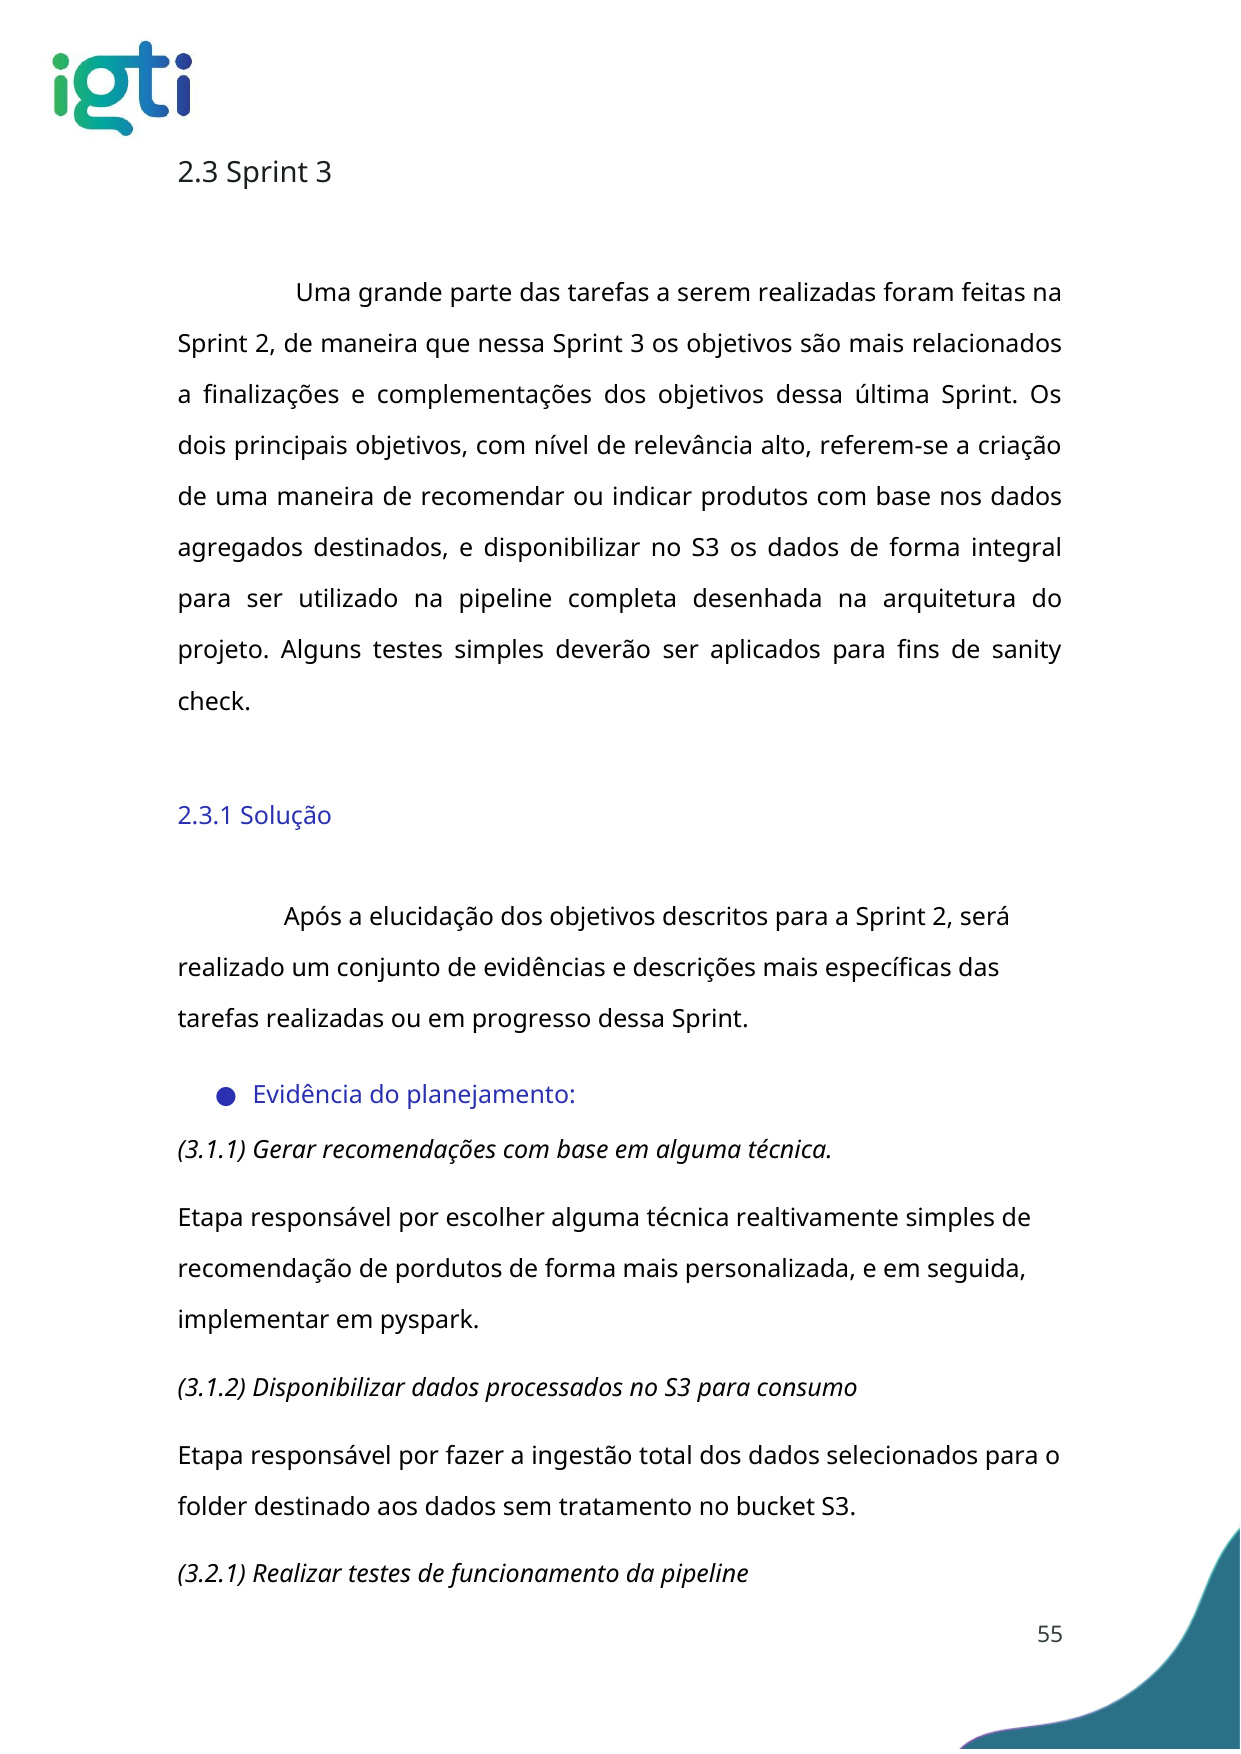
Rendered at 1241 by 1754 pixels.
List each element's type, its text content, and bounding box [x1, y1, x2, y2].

subtitle 2.3.1 Solução [177, 798, 1063, 832]
text (3.1.2) Disponibilizar dados processados no S3 para consumo [177, 1369, 1063, 1404]
subtitle Evidência do planejamento: [215, 1077, 1063, 1111]
text Após a elucidação dos objetivos descritos para a Sprint 2, será realizado um conjunto de evidências e descrições mais específicas das tarefas realizadas ou em progresso dessa Sprint. [177, 899, 1063, 1035]
text (3.2.1) Realizar testes de funcionamento da pipeline [177, 1556, 1063, 1590]
picture [955, 1521, 1241, 1749]
subtitle 2.3 Sprint 3 [177, 152, 1063, 191]
text Etapa responsável por fazer a ingestão total dos dados selecionados para o folder destinado aos dados sem tratamento no bucket S3. [177, 1437, 1063, 1522]
text Uma grande parte das tarefas a serem realizadas foram feitas na Sprint 2, de maneira que nessa Sprint 3 os objetivos são mais relacionados a finalizações e complementações dos objetivos dessa última Sprint. Os dois principais objetivos, com nível de relevância alto, referem-se a criação de uma maneira de recomendar ou indicar produtos com base nos dados agregados destinados, e disponibilizar no S3 os dados de forma integral para ser utilizado na pipeline completa desenhada na arquitetura do projeto. Alguns testes simples deverão ser aplicados para fins de sanity check. [177, 275, 1063, 717]
text (3.1.1) Gerar recomendações com base em alguma técnica. [177, 1132, 1063, 1166]
picture [37, 34, 205, 141]
text Etapa responsável por escolher alguma técnica realtivamente simples de recomendação de pordutos de forma mais personalizada, e em seguida, implementar em pyspark. [177, 1200, 1063, 1336]
